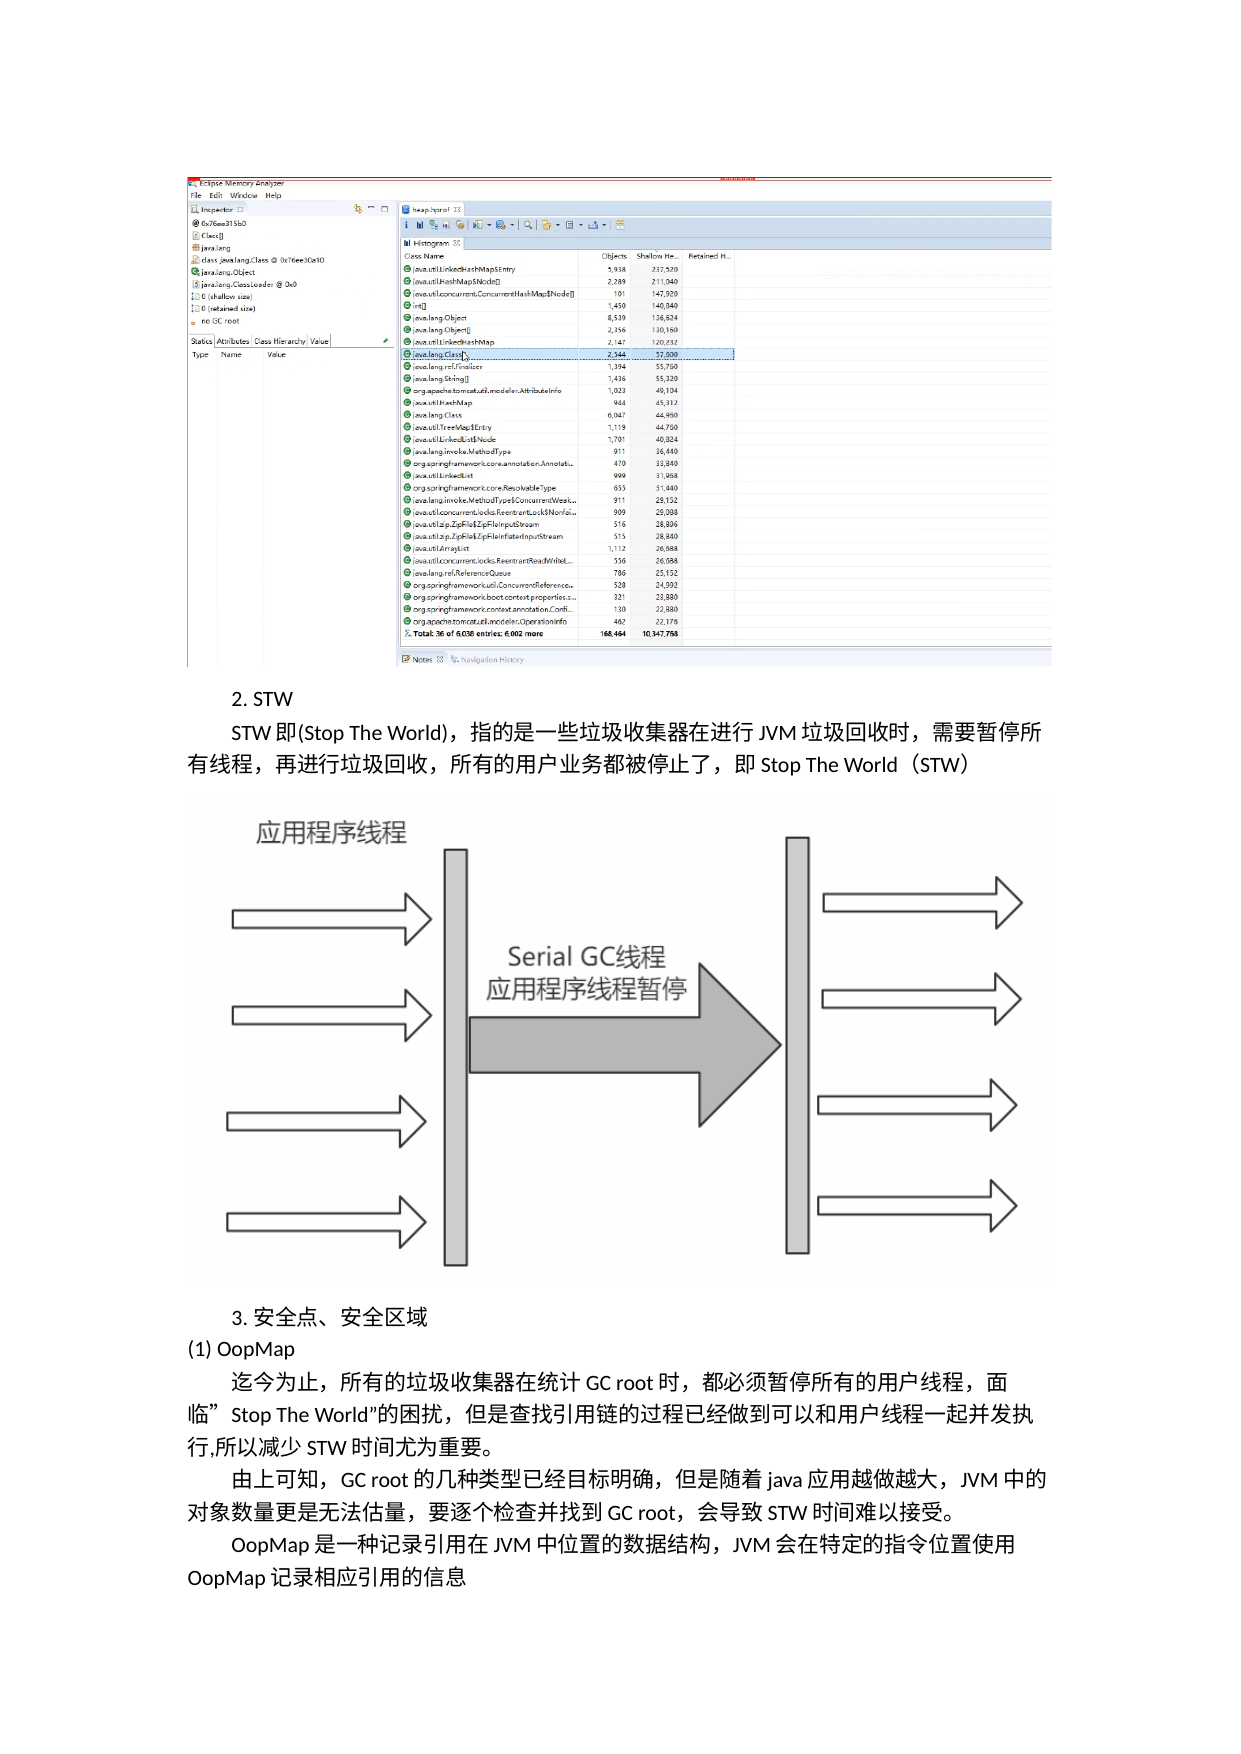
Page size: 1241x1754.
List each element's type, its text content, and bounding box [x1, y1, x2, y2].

list STW [187, 682, 1053, 714]
list STW即(Stop The World)，指的是一些垃圾收集器在进行JVM垃圾回收时，需要暂停所有线程，再进行垃圾回收，所有的用户业务都被停止了，即Stop The World（STW） [187, 714, 1053, 779]
picture [187, 177, 1052, 667]
picture [187, 795, 1052, 1284]
list OopMap [187, 1332, 1053, 1364]
list 由上可知，GC root的几种类型已经目标明确，但是随着java应用越做越大，JVM中的对象数量更是无法估量，要逐个检查并找到GC root，会导致STW时间难以接受。 [187, 1462, 1053, 1527]
list 安全点、安全区域 [187, 1299, 1053, 1332]
list 迄今为止，所有的垃圾收集器在统计GC root时，都必须暂停所有的用户线程，面临”Stop The World”的困扰，但是查找引用链的过程已经做到可以和用户线程一起并发执行,所以减少STW时间尤为重要。 [187, 1364, 1053, 1462]
list OopMap是一种记录引用在JVM中位置的数据结构，JVM会在特定的指令位置使用OopMap记录相应引用的信息 [187, 1527, 1053, 1592]
